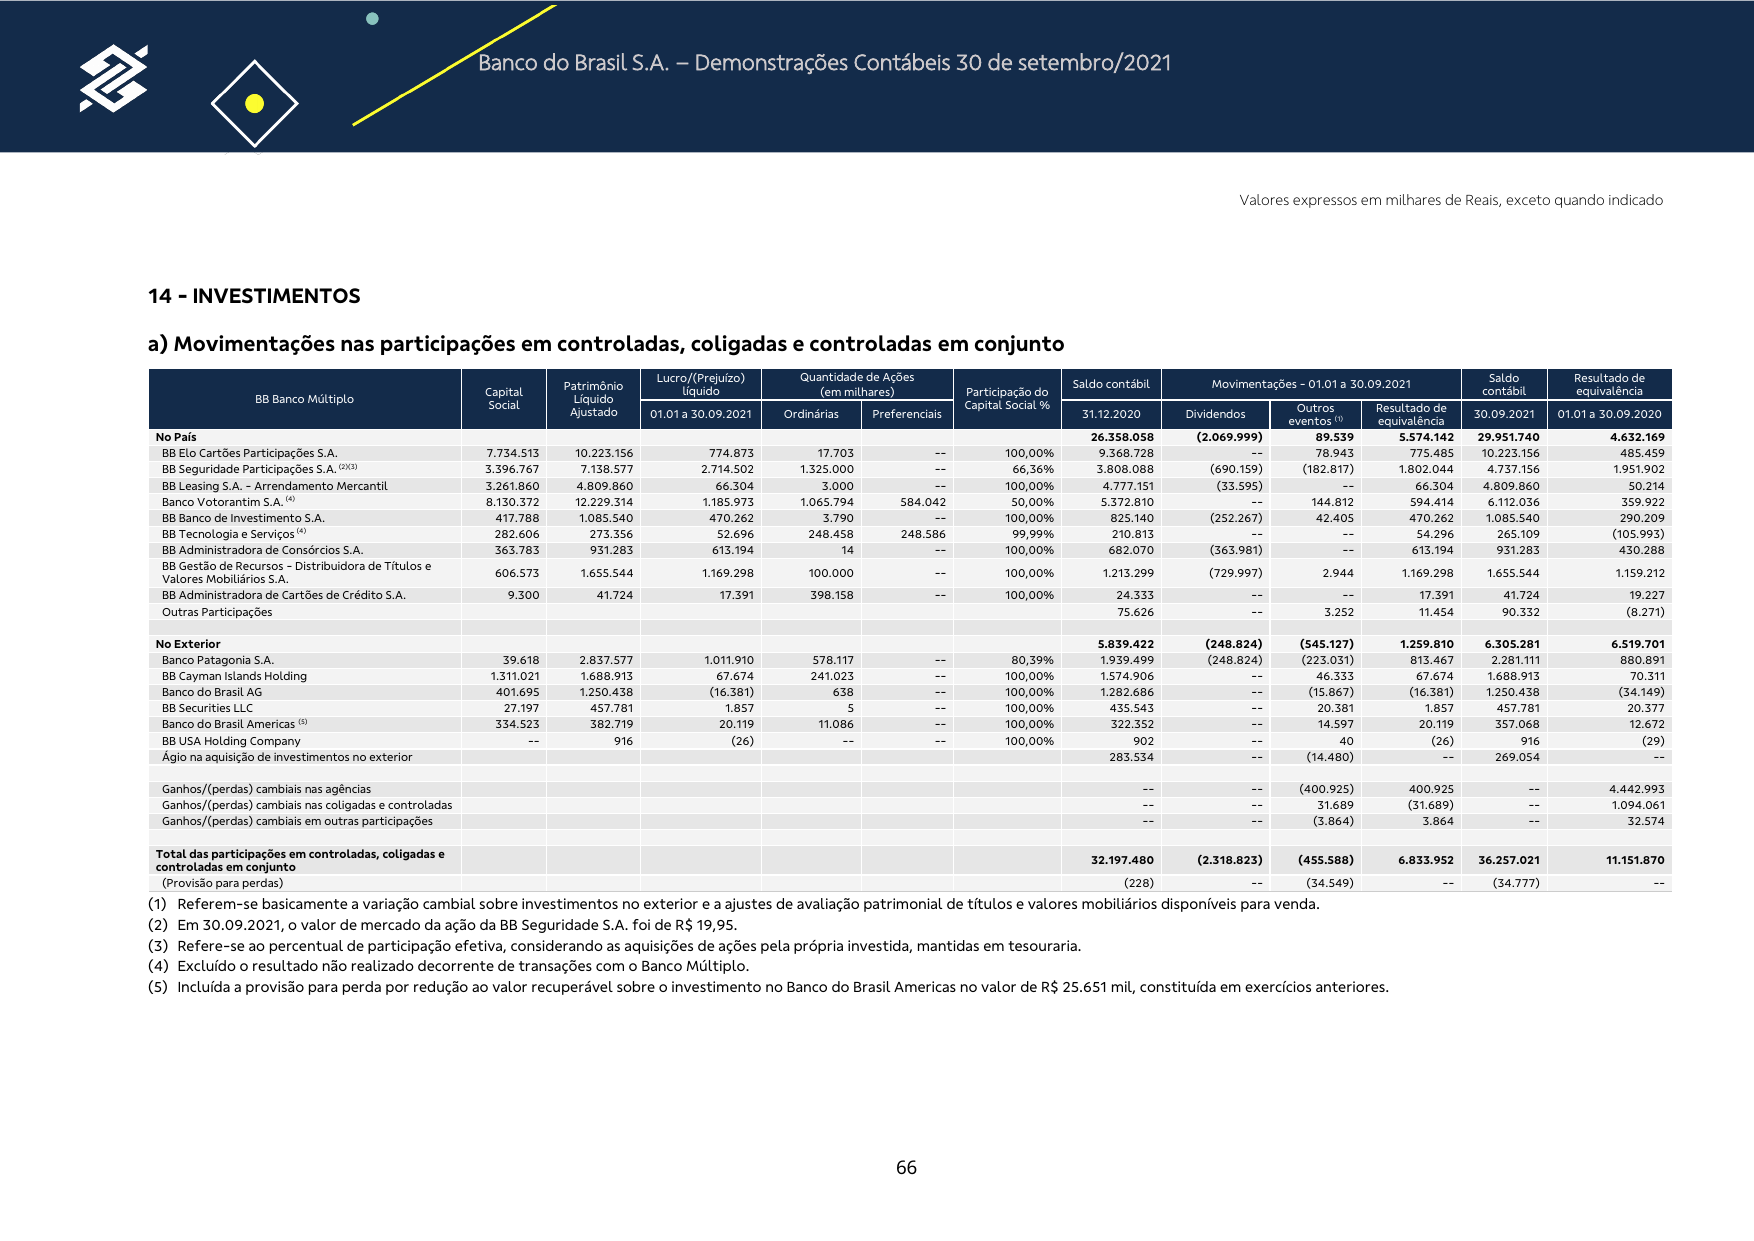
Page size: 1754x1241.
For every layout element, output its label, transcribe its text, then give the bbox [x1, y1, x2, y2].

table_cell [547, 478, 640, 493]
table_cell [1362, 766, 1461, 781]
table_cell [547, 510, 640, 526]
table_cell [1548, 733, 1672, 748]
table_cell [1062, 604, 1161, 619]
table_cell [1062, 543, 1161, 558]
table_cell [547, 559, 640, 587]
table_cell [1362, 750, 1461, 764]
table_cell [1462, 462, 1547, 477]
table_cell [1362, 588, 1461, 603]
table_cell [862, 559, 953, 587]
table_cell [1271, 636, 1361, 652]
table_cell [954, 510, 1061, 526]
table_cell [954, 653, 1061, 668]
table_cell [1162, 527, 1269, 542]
text - INVESTIMENTOS [148, 283, 1665, 307]
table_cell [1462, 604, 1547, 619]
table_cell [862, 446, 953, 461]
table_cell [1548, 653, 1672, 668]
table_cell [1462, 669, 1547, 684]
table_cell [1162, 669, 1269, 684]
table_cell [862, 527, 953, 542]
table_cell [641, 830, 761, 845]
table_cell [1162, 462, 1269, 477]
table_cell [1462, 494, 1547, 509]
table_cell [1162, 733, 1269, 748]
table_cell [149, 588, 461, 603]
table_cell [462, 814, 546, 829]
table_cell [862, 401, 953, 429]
text (4) Excluído o resultado não realizado decorrente de transações com o Banco Múltiplo. [148, 958, 1665, 974]
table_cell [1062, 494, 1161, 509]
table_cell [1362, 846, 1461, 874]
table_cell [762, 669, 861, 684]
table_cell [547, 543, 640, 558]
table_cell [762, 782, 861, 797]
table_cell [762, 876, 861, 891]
picture [79, 44, 148, 113]
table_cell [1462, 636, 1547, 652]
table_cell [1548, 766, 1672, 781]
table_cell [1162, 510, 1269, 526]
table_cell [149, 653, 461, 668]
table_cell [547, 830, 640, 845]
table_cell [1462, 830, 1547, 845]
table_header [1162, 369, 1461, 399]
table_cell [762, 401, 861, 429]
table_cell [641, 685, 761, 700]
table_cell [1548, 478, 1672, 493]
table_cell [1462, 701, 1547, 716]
text (5) Incluída a provisão para perda por redução ao valor recuperável sobre o investimento no Banco do Brasil Americas no valor de R$ 25.651 mil, constituída em exercícios anteriores. [148, 979, 1665, 995]
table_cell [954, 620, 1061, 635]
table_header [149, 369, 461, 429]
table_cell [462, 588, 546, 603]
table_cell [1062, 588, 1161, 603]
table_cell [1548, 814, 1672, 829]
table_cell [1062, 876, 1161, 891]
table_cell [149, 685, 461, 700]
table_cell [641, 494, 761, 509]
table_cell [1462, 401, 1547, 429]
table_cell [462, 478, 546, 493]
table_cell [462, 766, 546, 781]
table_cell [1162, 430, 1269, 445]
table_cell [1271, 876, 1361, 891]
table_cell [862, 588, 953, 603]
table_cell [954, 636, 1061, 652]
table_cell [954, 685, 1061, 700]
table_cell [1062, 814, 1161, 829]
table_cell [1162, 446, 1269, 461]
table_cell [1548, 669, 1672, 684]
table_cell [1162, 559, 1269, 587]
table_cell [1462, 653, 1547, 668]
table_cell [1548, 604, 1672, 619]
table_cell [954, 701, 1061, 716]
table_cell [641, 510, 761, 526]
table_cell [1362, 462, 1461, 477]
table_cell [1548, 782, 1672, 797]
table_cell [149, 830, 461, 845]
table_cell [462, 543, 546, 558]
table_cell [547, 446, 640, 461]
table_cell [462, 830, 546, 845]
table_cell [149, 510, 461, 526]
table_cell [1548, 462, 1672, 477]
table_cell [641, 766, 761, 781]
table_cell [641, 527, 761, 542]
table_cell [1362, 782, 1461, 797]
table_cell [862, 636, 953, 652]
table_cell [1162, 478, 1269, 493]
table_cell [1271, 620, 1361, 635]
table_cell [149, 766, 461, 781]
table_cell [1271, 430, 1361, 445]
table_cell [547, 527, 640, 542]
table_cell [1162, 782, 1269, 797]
picture [210, 5, 588, 148]
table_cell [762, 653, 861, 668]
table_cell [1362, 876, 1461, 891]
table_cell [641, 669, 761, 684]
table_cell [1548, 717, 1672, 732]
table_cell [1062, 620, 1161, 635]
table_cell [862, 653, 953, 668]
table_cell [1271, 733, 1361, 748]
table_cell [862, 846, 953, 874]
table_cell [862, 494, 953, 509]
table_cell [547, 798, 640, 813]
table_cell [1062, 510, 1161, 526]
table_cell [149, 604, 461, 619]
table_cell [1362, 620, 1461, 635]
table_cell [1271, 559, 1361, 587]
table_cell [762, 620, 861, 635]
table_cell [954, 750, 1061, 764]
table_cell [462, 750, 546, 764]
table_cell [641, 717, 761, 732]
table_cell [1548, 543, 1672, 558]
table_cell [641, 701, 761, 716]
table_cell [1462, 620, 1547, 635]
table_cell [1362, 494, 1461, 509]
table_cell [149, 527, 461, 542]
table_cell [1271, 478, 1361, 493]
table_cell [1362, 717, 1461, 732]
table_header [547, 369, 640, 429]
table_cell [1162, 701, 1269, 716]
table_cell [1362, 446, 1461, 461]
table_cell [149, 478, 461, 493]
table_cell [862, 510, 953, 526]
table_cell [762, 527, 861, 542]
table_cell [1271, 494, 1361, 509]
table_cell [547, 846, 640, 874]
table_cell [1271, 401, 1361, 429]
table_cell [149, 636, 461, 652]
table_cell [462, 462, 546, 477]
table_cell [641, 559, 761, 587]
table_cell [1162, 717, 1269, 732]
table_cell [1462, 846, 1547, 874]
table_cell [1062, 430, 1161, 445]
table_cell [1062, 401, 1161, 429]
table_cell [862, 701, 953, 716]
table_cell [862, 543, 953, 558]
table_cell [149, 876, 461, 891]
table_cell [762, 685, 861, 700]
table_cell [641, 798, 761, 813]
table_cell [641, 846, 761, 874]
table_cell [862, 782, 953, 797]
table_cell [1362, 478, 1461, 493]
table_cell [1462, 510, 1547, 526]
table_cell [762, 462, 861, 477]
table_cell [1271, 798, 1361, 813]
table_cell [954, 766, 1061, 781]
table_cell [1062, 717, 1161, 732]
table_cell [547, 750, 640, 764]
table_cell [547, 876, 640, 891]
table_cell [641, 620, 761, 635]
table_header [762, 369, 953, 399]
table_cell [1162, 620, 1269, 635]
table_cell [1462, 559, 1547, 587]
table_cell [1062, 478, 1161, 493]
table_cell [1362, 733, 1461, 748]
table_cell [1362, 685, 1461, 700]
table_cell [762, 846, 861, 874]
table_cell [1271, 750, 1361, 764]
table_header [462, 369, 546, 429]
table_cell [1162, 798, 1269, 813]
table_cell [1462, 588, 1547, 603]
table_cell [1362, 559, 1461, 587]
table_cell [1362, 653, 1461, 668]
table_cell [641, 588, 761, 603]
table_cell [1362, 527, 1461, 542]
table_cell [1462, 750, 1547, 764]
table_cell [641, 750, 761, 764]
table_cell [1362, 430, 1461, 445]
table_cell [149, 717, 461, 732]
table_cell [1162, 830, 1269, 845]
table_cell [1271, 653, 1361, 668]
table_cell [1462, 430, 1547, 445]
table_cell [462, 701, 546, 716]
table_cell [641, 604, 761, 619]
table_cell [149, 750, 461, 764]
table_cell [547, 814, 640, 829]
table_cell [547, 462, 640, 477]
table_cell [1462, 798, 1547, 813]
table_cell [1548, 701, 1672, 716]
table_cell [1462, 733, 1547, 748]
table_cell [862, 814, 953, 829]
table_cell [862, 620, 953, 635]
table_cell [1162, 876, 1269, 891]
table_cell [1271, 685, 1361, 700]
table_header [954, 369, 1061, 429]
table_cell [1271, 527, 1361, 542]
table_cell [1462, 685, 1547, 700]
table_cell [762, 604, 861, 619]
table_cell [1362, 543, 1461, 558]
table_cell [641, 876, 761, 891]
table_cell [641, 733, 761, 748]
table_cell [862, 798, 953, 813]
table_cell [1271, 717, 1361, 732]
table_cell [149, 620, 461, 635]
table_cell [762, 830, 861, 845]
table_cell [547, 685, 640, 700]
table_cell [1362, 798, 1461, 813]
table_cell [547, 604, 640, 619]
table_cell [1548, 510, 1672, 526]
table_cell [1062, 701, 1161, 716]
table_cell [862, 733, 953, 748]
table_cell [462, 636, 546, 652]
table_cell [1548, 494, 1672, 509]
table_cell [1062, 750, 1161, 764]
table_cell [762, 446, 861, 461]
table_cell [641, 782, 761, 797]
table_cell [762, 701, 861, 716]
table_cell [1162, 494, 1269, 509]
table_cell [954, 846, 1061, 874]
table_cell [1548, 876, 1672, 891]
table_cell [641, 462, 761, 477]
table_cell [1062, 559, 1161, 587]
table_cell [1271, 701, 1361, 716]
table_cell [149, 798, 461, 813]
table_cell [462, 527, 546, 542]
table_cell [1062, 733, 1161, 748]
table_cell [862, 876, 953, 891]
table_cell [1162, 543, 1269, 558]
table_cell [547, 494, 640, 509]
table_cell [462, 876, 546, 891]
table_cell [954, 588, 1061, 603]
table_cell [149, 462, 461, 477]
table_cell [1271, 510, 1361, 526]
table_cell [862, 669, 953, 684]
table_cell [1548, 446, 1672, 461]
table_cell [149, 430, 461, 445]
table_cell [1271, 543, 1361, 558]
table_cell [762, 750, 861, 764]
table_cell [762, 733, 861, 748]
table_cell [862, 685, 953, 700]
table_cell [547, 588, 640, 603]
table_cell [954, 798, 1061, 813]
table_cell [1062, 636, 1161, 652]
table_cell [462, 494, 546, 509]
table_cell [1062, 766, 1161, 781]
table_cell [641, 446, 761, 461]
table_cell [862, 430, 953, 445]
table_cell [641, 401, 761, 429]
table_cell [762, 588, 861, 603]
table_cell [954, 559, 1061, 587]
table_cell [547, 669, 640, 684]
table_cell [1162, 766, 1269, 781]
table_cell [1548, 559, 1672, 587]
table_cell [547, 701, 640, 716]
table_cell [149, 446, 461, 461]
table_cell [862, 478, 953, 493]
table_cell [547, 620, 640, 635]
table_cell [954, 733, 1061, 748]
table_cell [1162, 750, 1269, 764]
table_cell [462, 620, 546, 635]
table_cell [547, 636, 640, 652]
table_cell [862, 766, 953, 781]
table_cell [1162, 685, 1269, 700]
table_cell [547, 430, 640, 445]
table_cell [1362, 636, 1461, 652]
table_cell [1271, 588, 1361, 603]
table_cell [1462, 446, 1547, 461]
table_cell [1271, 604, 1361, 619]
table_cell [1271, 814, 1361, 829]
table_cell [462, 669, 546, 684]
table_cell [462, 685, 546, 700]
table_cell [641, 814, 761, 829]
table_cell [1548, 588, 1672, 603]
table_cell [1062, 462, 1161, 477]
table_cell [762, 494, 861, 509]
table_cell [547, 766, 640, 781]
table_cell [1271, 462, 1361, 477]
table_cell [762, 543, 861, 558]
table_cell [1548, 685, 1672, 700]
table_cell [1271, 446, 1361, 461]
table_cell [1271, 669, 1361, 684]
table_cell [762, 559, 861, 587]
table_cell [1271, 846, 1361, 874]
text (2) Em 30.09.2021, o valor de mercado da ação da BB Seguridade S.A. foi de R$ 19,95. [148, 917, 1665, 933]
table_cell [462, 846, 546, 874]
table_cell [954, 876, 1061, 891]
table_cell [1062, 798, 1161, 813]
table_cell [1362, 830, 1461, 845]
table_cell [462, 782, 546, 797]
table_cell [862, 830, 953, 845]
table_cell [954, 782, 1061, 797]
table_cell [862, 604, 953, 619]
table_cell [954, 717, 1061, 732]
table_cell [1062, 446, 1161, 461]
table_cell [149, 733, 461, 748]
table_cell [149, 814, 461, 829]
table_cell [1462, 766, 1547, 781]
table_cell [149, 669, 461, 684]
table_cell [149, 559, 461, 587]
text (3) Refere-se ao percentual de participação efetiva, considerando as aquisições de ações pela própria investida, mantidas em tesouraria. [148, 937, 1665, 954]
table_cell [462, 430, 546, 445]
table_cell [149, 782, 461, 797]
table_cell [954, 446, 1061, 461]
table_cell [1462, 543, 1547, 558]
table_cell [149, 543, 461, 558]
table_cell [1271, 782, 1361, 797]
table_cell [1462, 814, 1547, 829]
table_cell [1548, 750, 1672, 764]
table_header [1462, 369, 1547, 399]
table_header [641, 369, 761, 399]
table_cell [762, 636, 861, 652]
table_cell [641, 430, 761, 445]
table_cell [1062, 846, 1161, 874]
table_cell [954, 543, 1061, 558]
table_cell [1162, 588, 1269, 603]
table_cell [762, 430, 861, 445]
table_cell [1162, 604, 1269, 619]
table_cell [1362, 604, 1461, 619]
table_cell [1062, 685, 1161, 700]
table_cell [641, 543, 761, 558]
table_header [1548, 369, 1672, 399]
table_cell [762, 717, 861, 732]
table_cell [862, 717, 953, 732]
text ) Movimentações nas participações em controladas, coligadas e controladas em conjunto [148, 332, 1665, 356]
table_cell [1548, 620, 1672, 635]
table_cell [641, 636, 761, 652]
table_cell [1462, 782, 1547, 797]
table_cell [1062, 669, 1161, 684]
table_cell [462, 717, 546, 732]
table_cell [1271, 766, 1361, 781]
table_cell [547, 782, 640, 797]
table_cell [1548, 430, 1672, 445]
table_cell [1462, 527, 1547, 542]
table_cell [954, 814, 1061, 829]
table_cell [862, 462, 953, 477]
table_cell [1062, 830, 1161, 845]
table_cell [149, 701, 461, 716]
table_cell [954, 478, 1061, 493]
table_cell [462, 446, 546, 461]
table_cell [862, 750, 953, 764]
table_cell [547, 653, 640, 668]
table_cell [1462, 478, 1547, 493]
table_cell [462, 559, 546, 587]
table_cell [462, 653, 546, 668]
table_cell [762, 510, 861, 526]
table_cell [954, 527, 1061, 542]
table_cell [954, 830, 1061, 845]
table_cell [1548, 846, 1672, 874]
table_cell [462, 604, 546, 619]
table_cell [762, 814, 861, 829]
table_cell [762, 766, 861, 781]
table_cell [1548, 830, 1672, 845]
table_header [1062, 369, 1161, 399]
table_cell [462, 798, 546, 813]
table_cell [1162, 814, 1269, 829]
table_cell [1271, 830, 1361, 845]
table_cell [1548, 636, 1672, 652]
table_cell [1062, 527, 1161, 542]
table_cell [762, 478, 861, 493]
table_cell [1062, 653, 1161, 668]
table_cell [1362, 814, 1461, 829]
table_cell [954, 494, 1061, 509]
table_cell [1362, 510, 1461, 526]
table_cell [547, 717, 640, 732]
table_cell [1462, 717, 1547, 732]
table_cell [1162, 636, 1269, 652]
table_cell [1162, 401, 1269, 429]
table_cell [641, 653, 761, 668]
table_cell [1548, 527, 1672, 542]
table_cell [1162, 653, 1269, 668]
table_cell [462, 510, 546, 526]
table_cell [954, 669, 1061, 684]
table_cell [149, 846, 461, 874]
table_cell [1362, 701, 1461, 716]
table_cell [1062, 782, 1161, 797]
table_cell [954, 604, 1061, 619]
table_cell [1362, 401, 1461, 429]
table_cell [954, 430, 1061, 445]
text (1) Referem-se basicamente a variação cambial sobre investimentos no exterior e a ajustes de avaliação patrimonial de títulos e valores mobiliários disponíveis para venda. [148, 896, 1665, 912]
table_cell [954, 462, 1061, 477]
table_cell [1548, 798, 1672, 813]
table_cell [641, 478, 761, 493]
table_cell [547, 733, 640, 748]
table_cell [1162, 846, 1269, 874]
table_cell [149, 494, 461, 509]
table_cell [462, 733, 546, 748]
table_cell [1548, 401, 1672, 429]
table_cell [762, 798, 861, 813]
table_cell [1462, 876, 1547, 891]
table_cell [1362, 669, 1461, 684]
